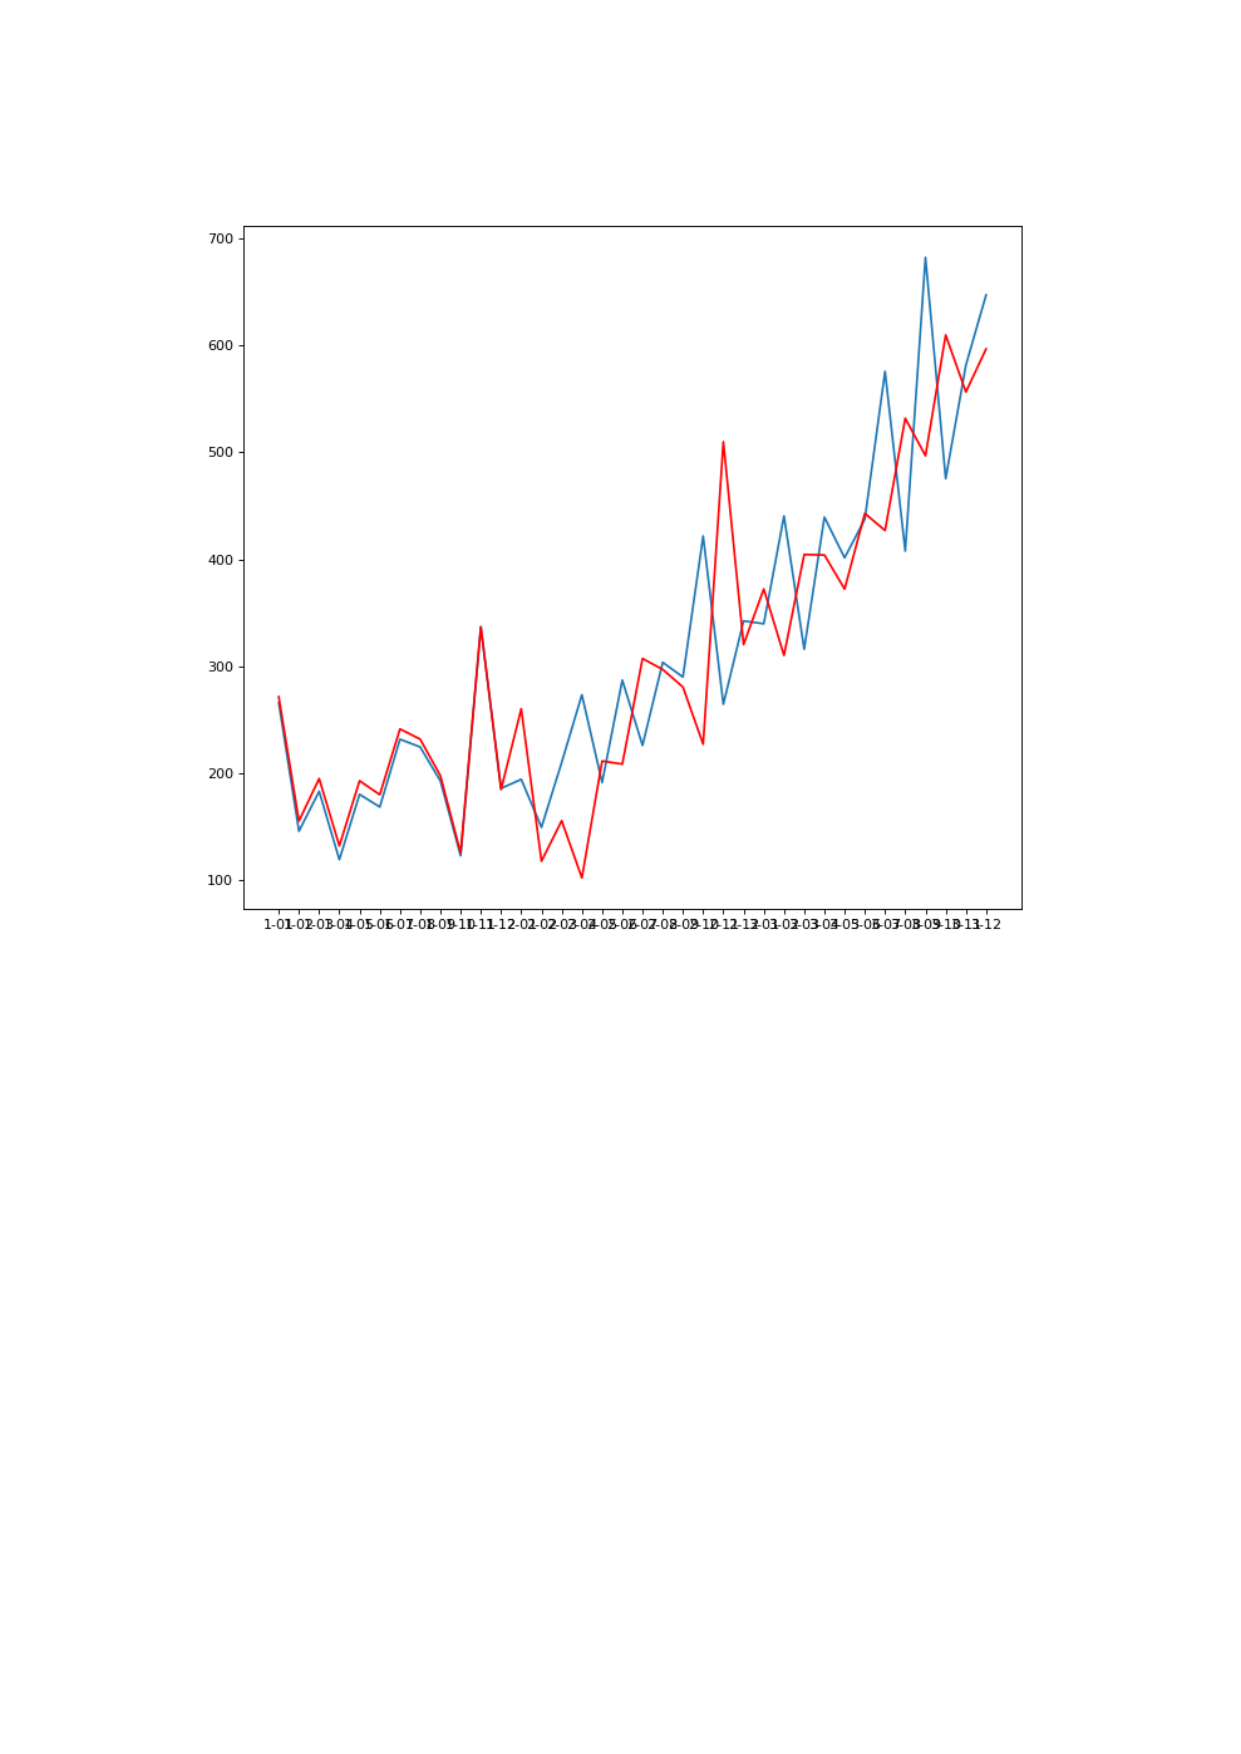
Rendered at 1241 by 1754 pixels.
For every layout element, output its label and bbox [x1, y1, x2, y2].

picture [118, 118, 1122, 1022]
